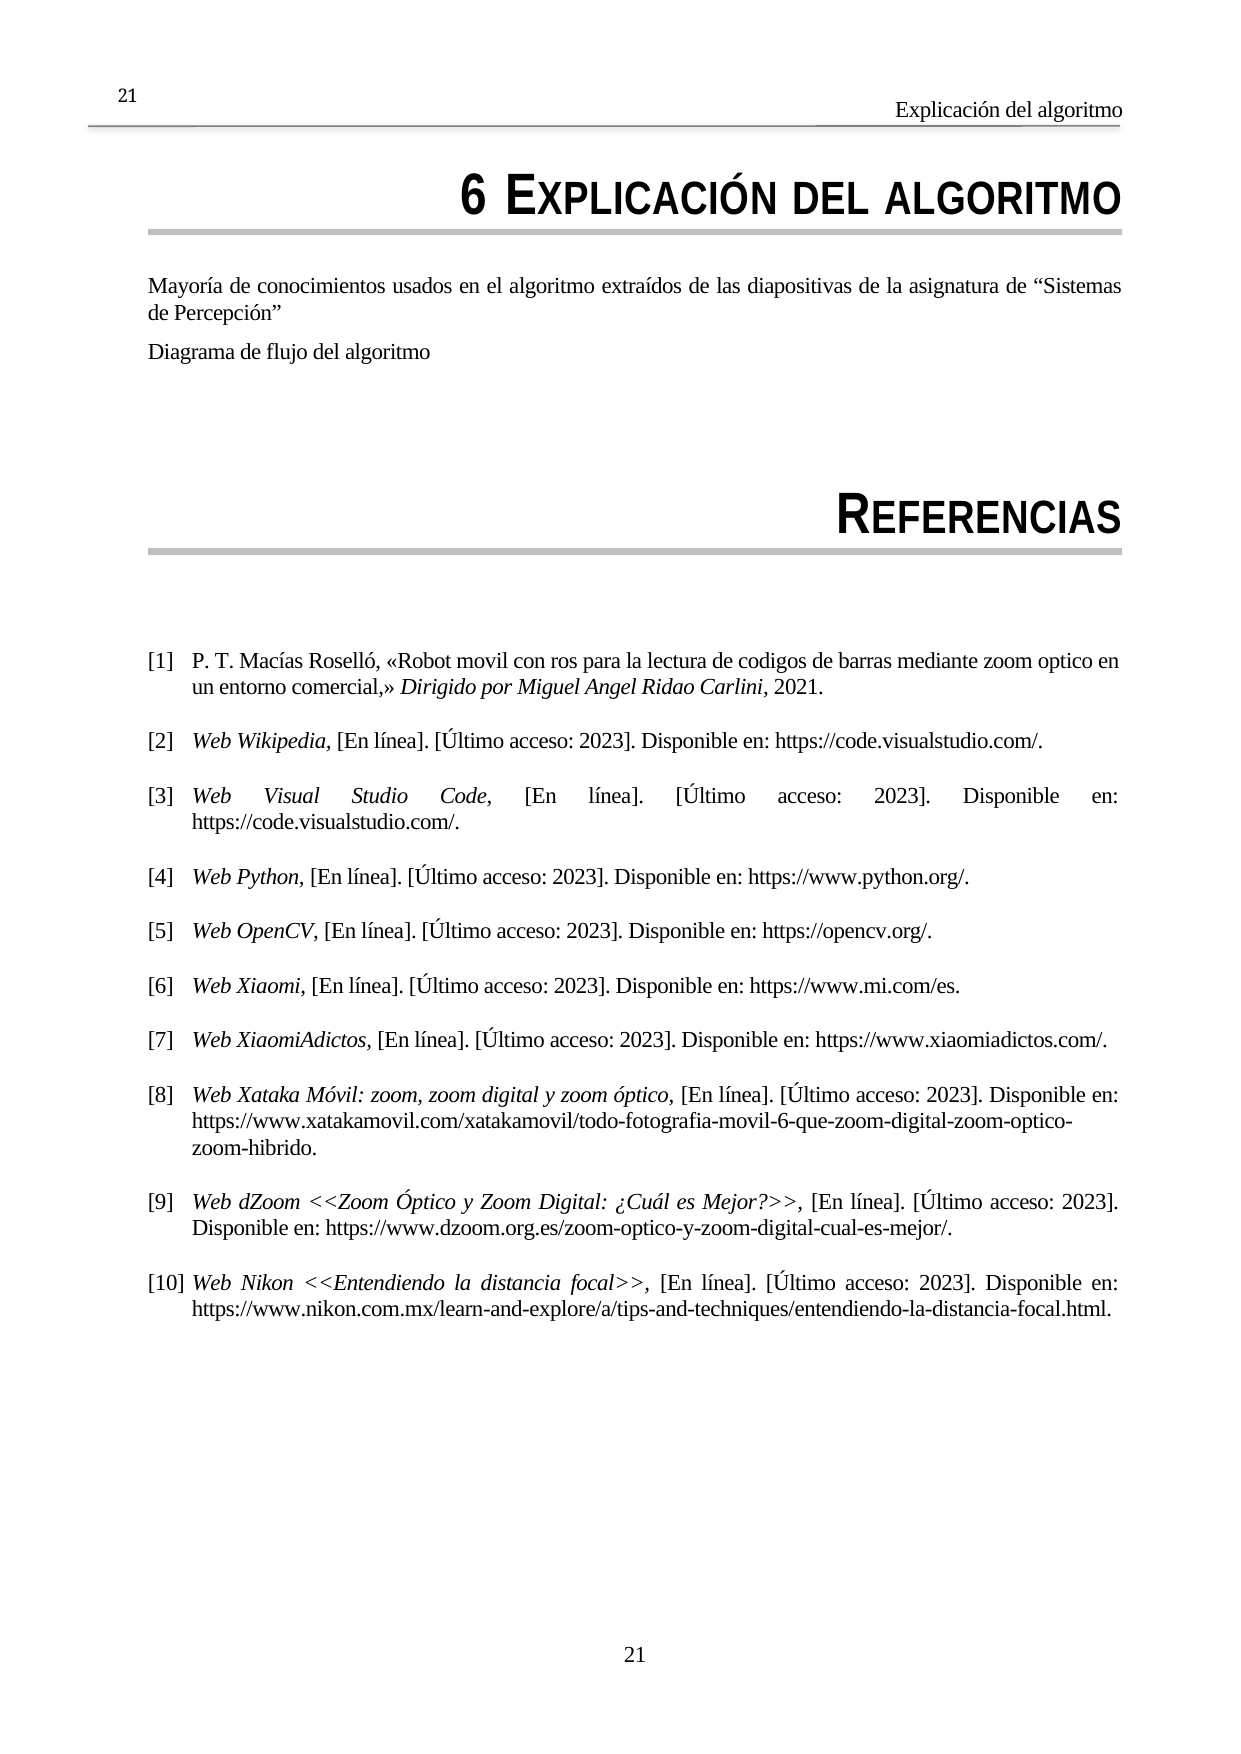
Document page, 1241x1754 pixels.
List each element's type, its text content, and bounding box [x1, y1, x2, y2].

subtitle Referencias [148, 479, 1122, 548]
text Mayoría de conocimientos usados en el algoritmo extraídos de las diapositivas de la asignatura de “Sistemas de Percepción” [148, 273, 1122, 325]
text Diagrama de flujo del algoritmo [148, 338, 1122, 364]
subtitle Explicación del algoritmo [148, 160, 1122, 229]
